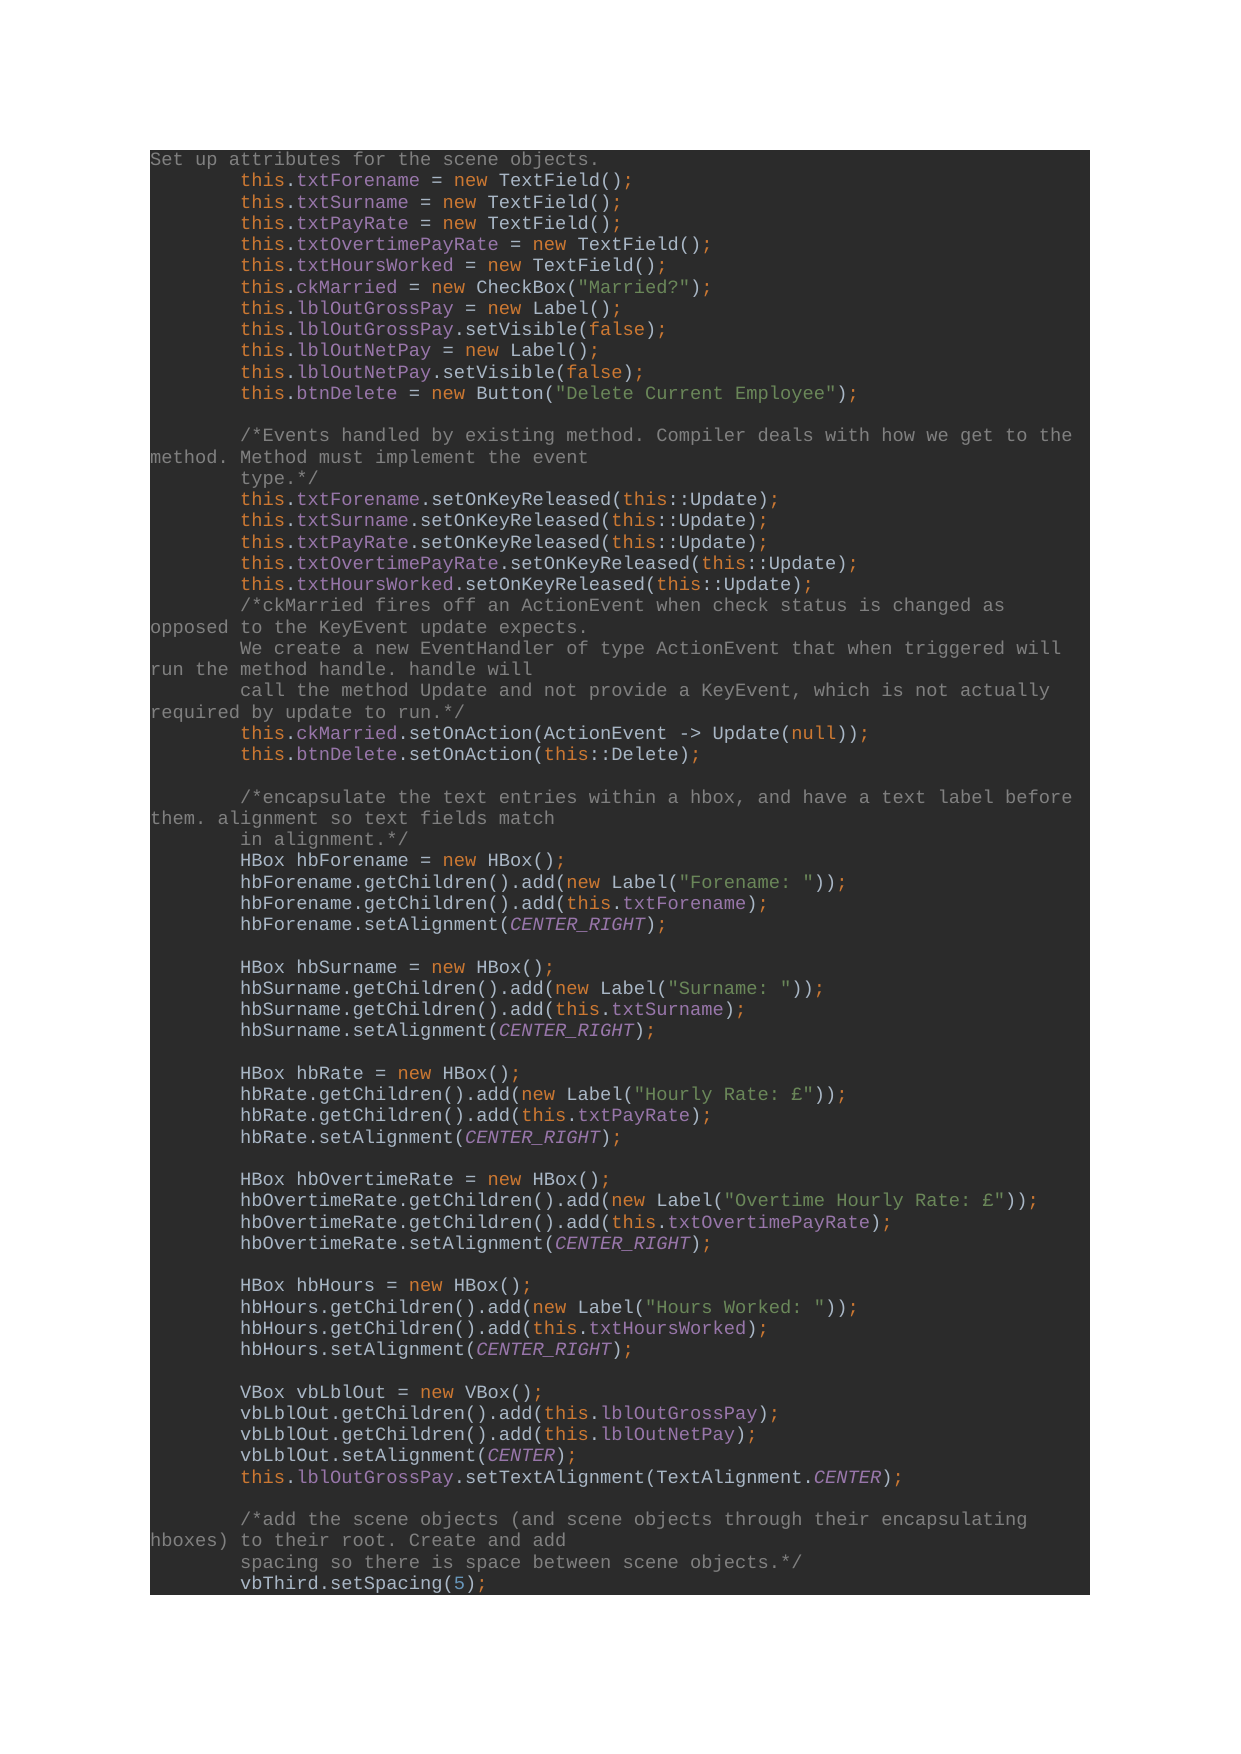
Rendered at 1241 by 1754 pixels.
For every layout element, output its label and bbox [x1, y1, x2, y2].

text [150, 150, 1090, 1595]
